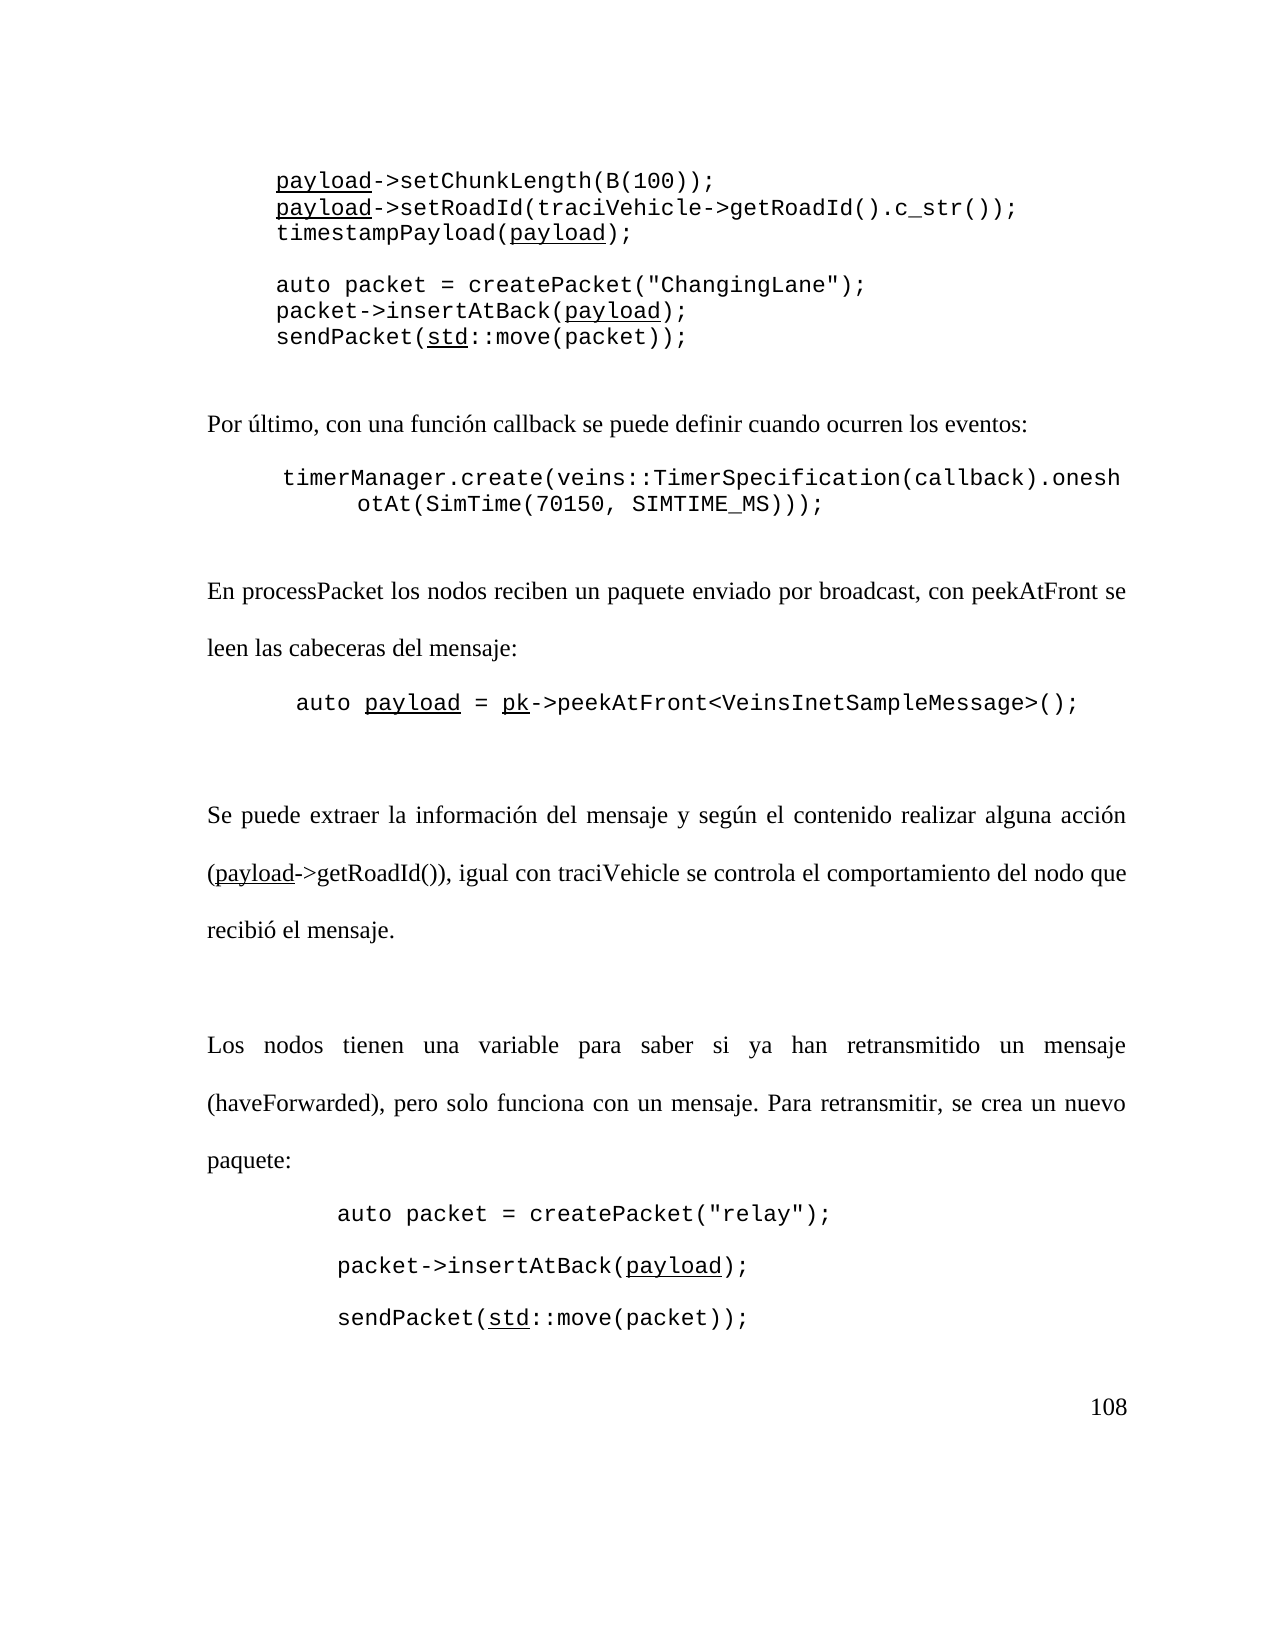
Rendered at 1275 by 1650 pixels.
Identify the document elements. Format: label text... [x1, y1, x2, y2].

text packet->insertAtBack(payload); [282, 1254, 1127, 1281]
text auto payload = pk->peekAtFront<VeinsInetSampleMessage>(); [207, 691, 1127, 717]
text auto packet = createPacket("ChangingLane"); [207, 274, 1127, 299]
text payload->setChunkLength(B(100)); [207, 170, 1127, 196]
text Por último, con una función callback se puede definir cuando ocurren los eventos: [207, 409, 1127, 438]
text auto packet = createPacket("relay"); [282, 1203, 1127, 1229]
text sendPacket(std::move(packet)); [282, 1306, 1127, 1332]
text payload->setRoadId(traciVehicle->getRoadId().c_str()); [207, 196, 1127, 222]
text timerManager.create(veins::TimerSpecification(callback).onesh [282, 466, 1127, 492]
text Los nodos tienen una variable para saber si ya han retransmitido un mensaje (haveForwarded), pero solo funciona con un mensaje. Para retransmitir, se crea un nuevo paquete: [207, 1030, 1127, 1174]
text En processPacket los nodos reciben un paquete enviado por broadcast, con peekAtFront se leen las cabeceras del mensaje: [207, 576, 1127, 662]
text packet->insertAtBack(payload); [207, 299, 1127, 326]
text otAt(SimTime(70150, SIMTIME_MS))); [282, 492, 1127, 518]
text Se puede extraer la información del mensaje y según el contenido realizar alguna acción (payload->getRoadId()), igual con traciVehicle se controla el comportamiento del nodo que recibió el mensaje. [207, 800, 1127, 944]
text sendPacket(std::move(packet)); [207, 326, 1127, 351]
text timestampPayload(payload); [207, 222, 1127, 248]
